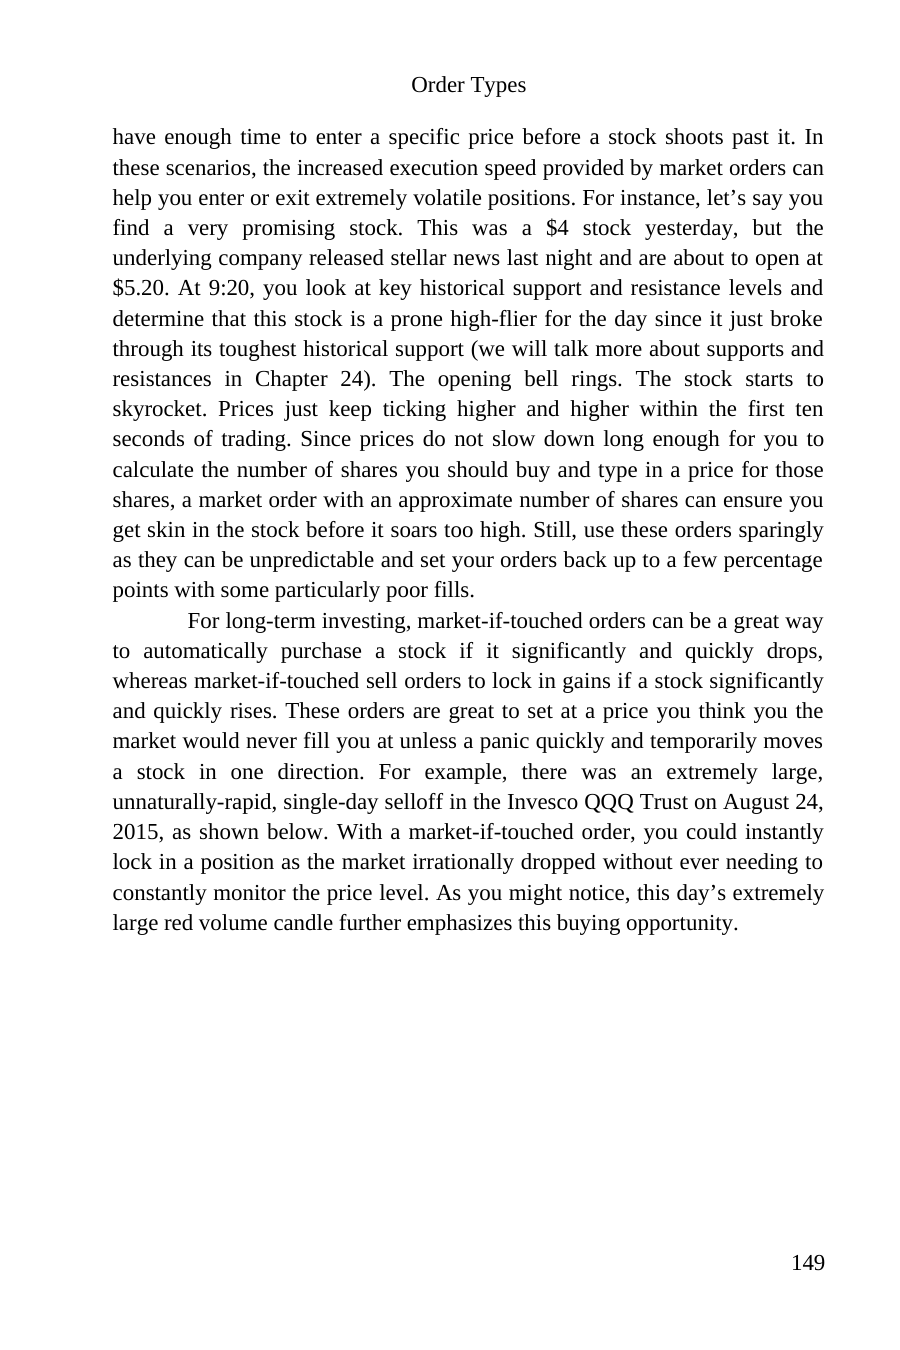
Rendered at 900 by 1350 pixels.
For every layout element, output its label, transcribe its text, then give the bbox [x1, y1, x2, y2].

text For long-term investing, market-if-touched orders can be a great way to automatically purchase a stock if it significantly and quickly drops, whereas market-if-touched sell orders to lock in gains if a stock significantly and quickly rises. These orders are great to set at a price you think you the market would never fill you at unless a panic quickly and temporarily moves a stock in one direction. For example, there was an extremely large, unnaturally-rapid, single-day selloff in the Invesco QQQ Trust on August 24, 2015, as shown below. With a market-if-touched order, you could instantly lock in a position as the market irrationally dropped without ever needing to constantly monitor the price level. As you might notice, this day’s extremely large red volume candle further emphasizes this buying opportunity. [112, 607, 825, 935]
